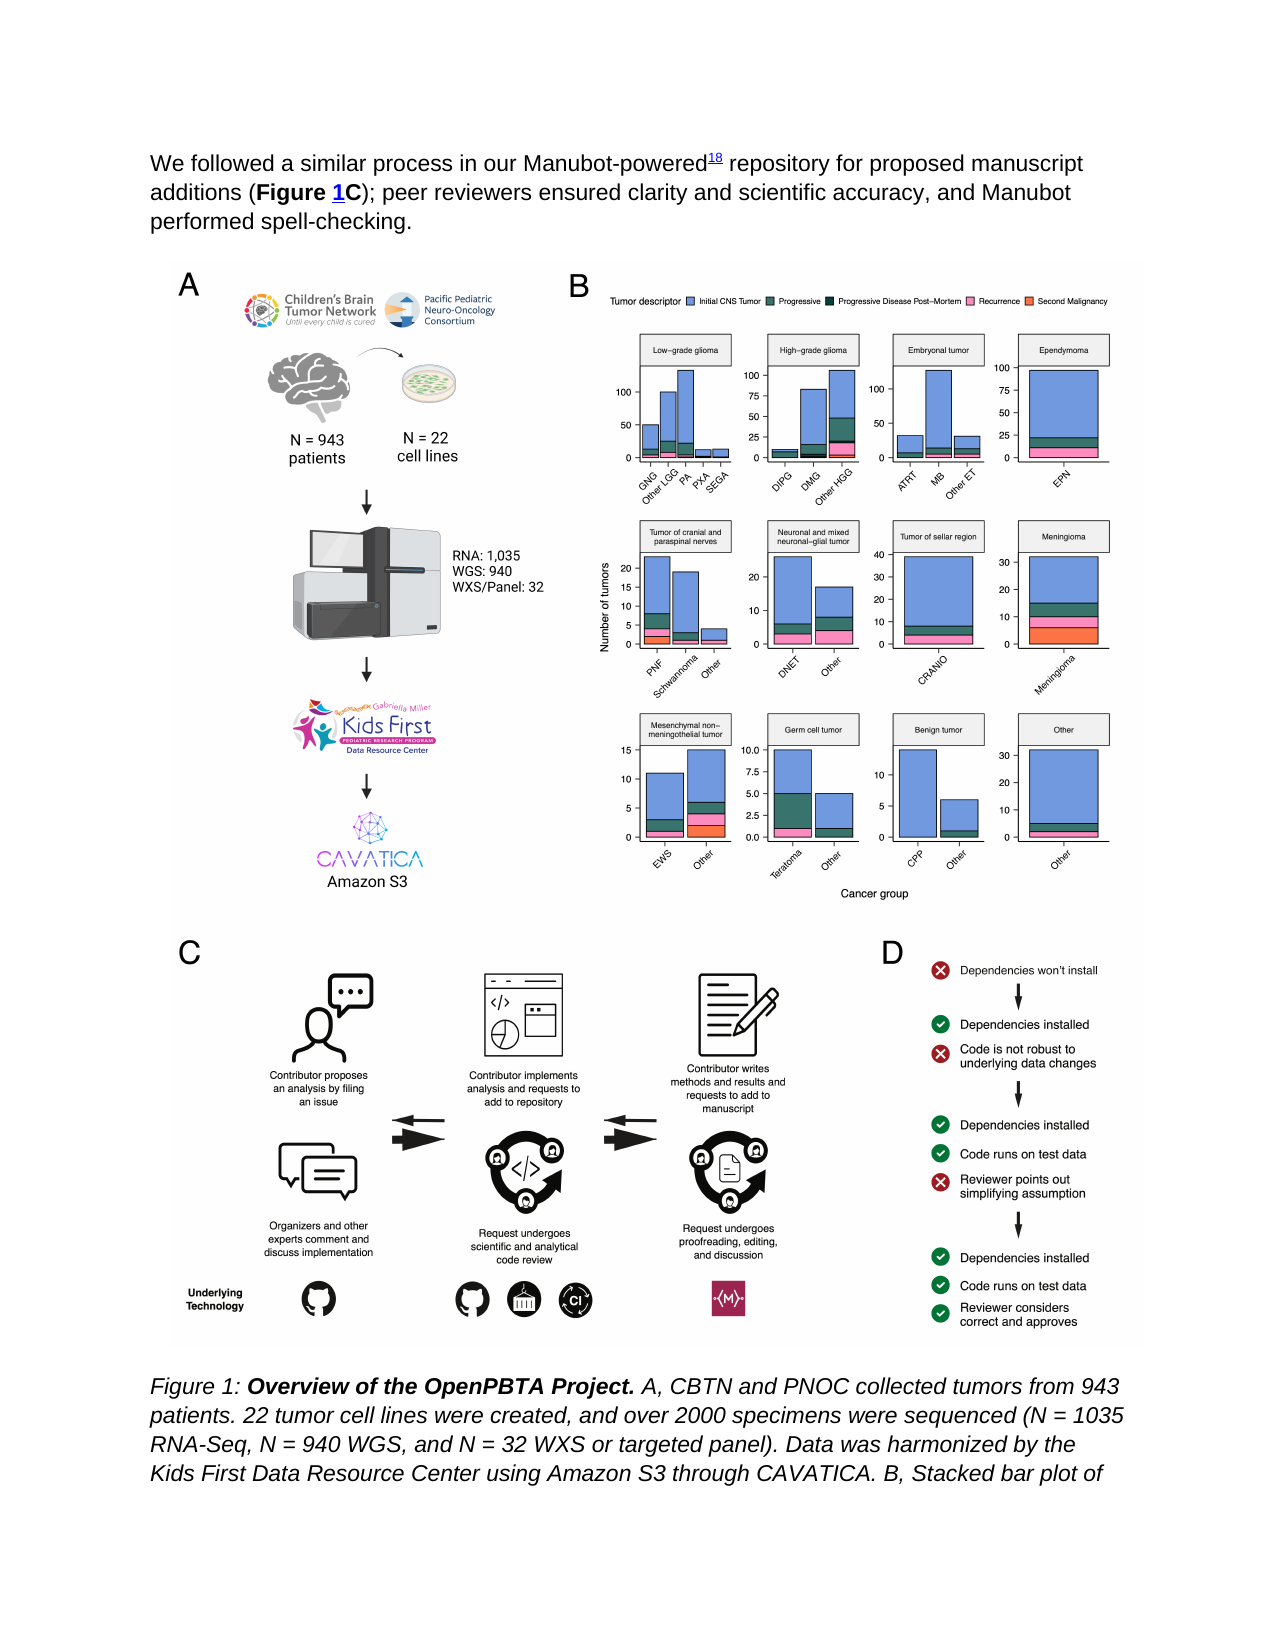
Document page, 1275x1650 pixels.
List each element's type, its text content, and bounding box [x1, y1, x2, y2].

picture [168, 261, 1144, 1346]
text We followed a similar process in our Manubot-powered18 repository for proposed manuscript additions (Figure 1C); peer reviewers ensured clarity and scientific accuracy, and Manubot performed spell-checking. [150, 150, 1125, 234]
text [150, 1373, 1125, 1486]
